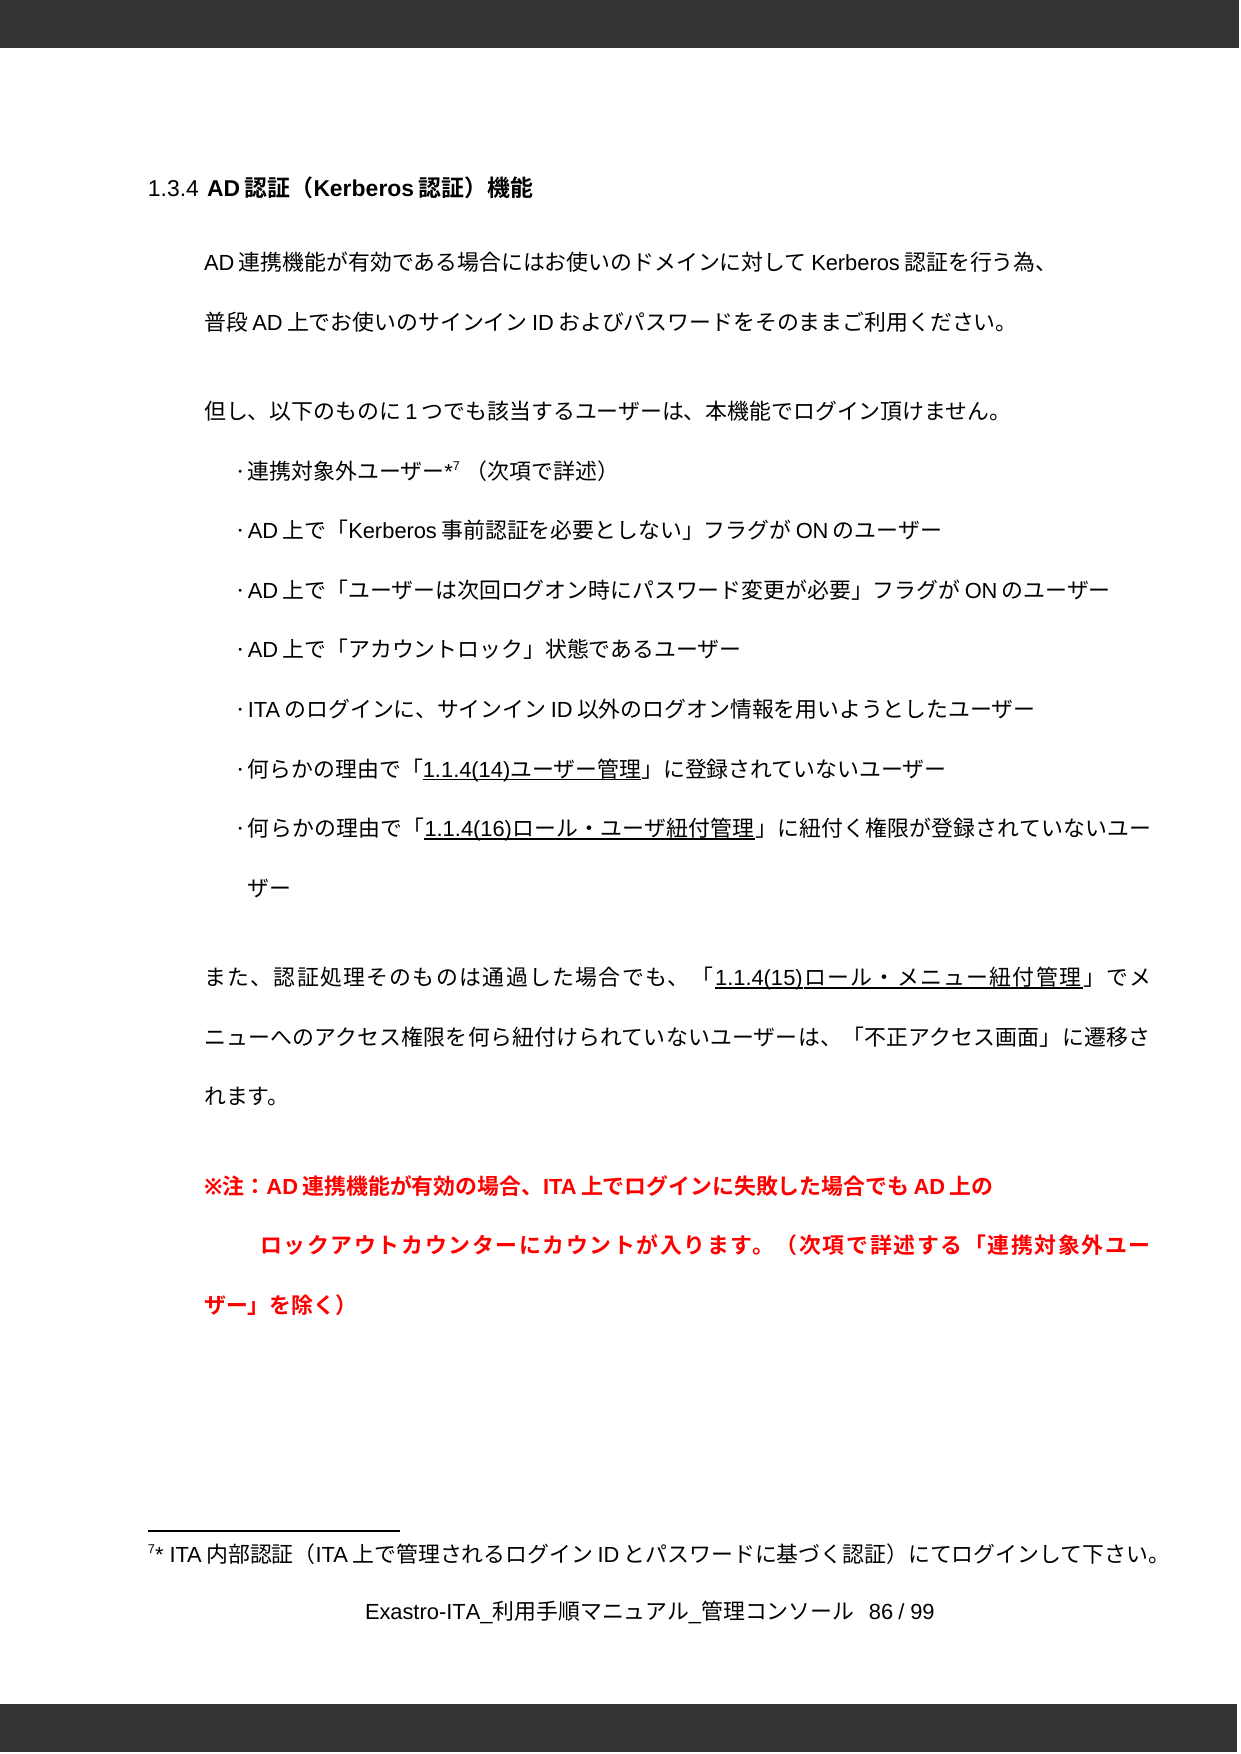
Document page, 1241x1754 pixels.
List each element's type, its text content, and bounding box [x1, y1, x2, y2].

list AD上で「アカウントロック」状態であるユーザー [236, 618, 1152, 678]
list 連携対象外ユーザー* （次項で詳述） [236, 440, 1152, 499]
picture [0, 1704, 1237, 1752]
list 何らかの理由で「1.1.4(16)ロール・ユーザ紐付管理」に紐付く権限が登録されていないユーザー [236, 797, 1152, 916]
picture [0, 0, 1239, 48]
list 何らかの理由で「1.1.4(14)ユーザー管理」に登録されていないユーザー [236, 738, 1152, 797]
list AD上で「Kerberos事前認証を必要としない」フラグがONのユーザー [236, 499, 1152, 559]
text ロックアウトカウンターにカウントが入ります。（次項で詳述する「連携対象外ユーザー」を除く） [204, 1214, 1152, 1333]
text また、認証処理そのものは通過した場合でも、「1.1.4(15)ロール・メニュー紐付管理」でメニューへのアクセス権限を何ら紐付けられていないユーザーは、「不正アクセス画面」に遷移されます。 [204, 946, 1152, 1125]
text 普段AD上でお使いのサインインIDおよびパスワードをそのままご利用ください。 [204, 291, 1152, 350]
text ※注：AD連携機能が有効の場合、ITA上でログインに失敗した場合でもAD上の [204, 1155, 1152, 1214]
list ITAのログインに、サインインID以外のログオン情報を用いようとしたユーザー [236, 678, 1152, 738]
text AD連携機能が有効である場合にはお使いのドメインに対してKerberos認証を行う為、 [204, 231, 1152, 291]
text 但し、以下のものに1つでも該当するユーザーは、本機能でログイン頂けません。 [204, 380, 1152, 440]
list AD上で「ユーザーは次回ログオン時にパスワード変更が必要」フラグがONのユーザー [236, 559, 1152, 618]
subtitle AD認証（Kerberos認証）機能 [148, 157, 1152, 216]
